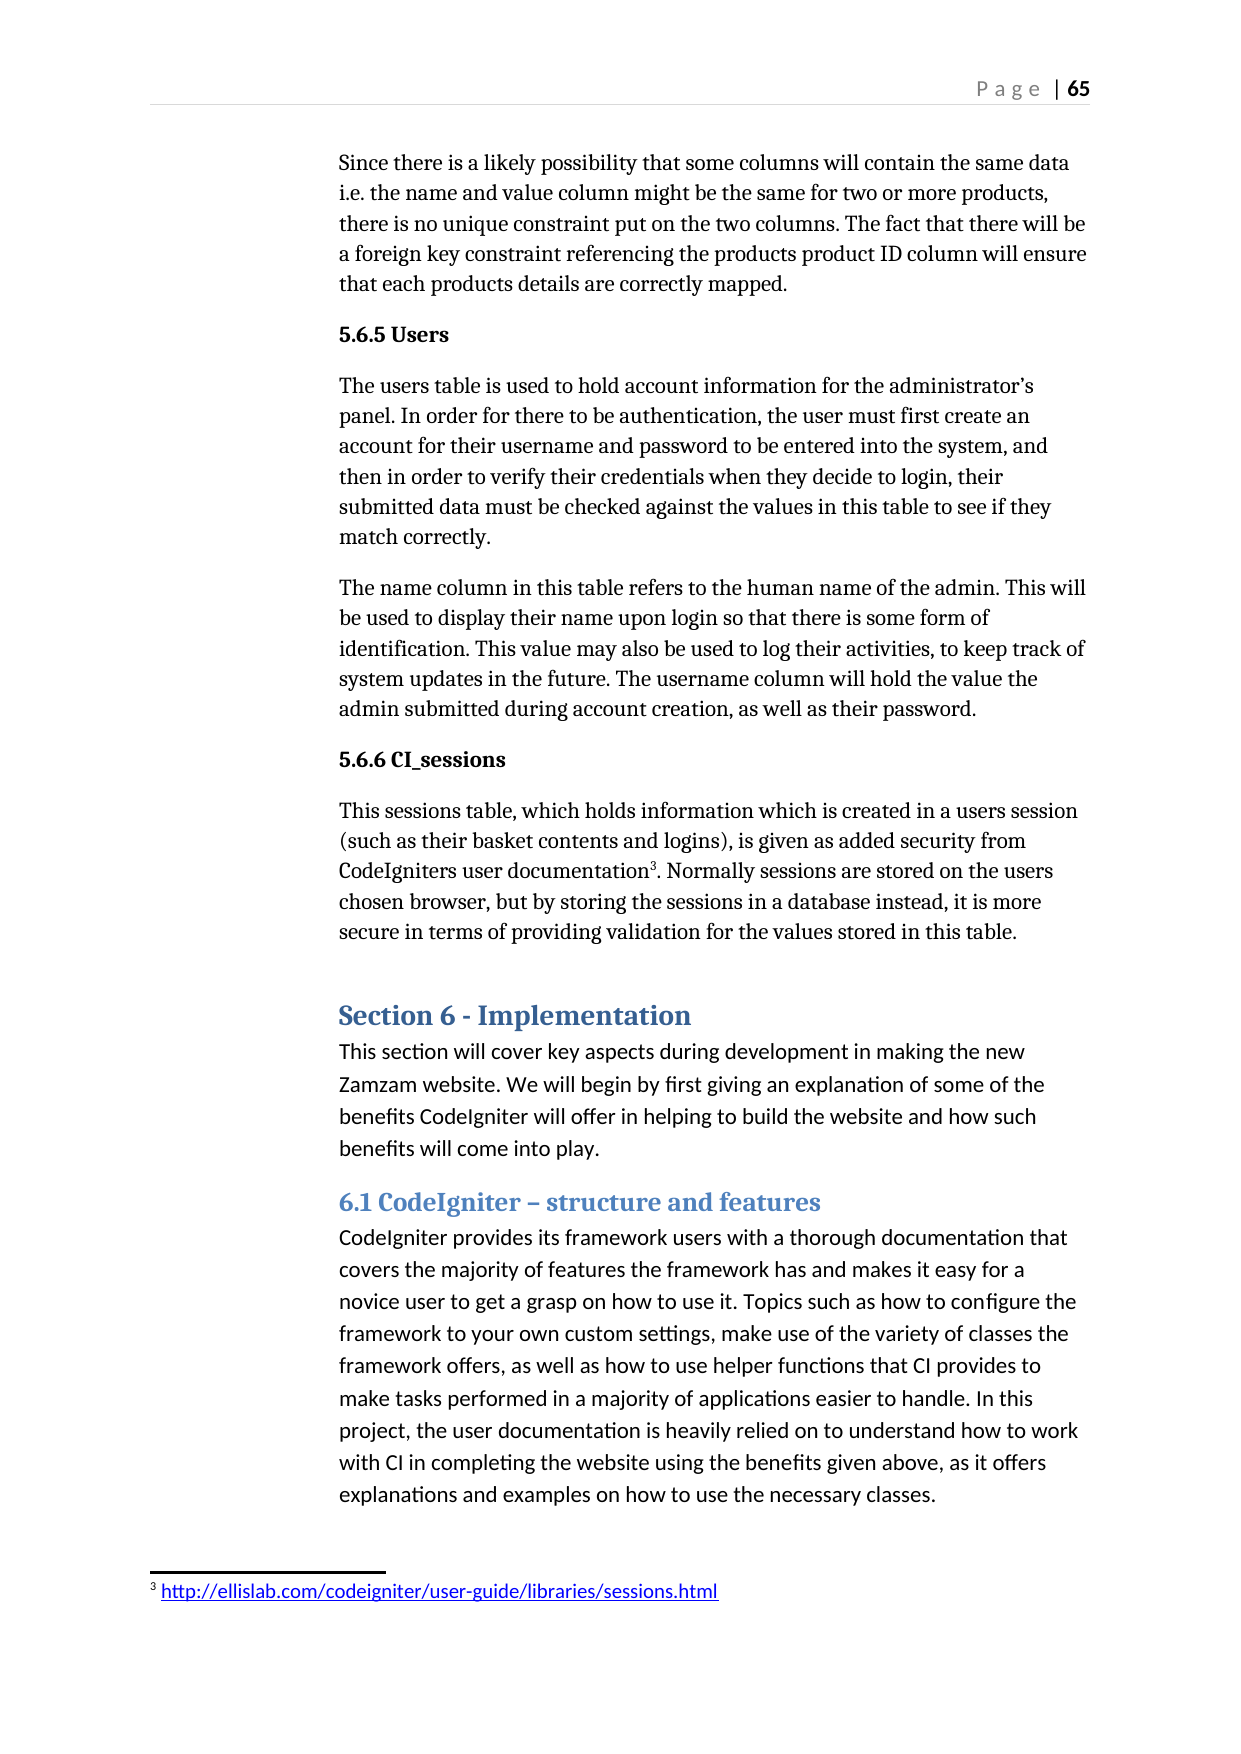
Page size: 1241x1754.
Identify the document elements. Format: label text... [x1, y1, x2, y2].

subtitle Section 6 - Implementation [339, 999, 1090, 1032]
text This sessions table, which holds information which is created in a users session (such as their basket contents and logins), is given as added security from CodeIgniters user documentation. Normally sessions are stored on the users chosen browser, but by storing the sessions in a database instead, it is more secure in terms of providing validation for the values stored in this table. [339, 798, 1090, 945]
text CodeIgniter provides its framework users with a thorough documentation that covers the majority of features the framework has and makes it easy for a novice user to get a grasp on how to use it. Topics such as how to configure the framework to your own custom settings, make use of the variety of classes the framework offers, as well as how to use helper functions that CI provides to make tasks performed in a majority of applications easier to handle. In this project, the user documentation is heavily relied on to understand how to work with CI in completing the website using the benefits given above, as it offers explanations and examples on how to use the necessary classes. [339, 1223, 1090, 1508]
text 5.6.6 CI_sessions [339, 747, 1090, 773]
text This section will cover key aspects during development in making the new Zamzam website. We will begin by first giving an explanation of some of the benefits CodeIgniter will offer in helping to build the website and how such benefits will come into play. [339, 1037, 1090, 1162]
text The users table is used to hold account information for the administrator’s panel. In order for there to be authentication, the user must first create an account for their username and password to be entered into the system, and then in order to verify their credentials when they decide to login, their submitted data must be checked against the values in this table to see if they match correctly. [339, 373, 1090, 550]
text Since there is a likely possibility that some columns will contain the same data i.e. the name and value column might be the same for two or more products, there is no unique constraint put on the two columns. The fact that there will be a foreign key constraint referencing the products product ID column will ensure that each products details are correctly mapped. [339, 150, 1090, 297]
text The name column in this table refers to the human name of the admin. This will be used to display their name upon login so that there is some form of identification. This value may also be used to log their activities, to keep track of system updates in the future. The username column will hold the value the admin submitted during account creation, as well as their password. [339, 575, 1090, 722]
text 5.6.5 Users [339, 322, 1090, 348]
subtitle 6.1 CodeIgniter – structure and features [339, 1187, 1090, 1218]
